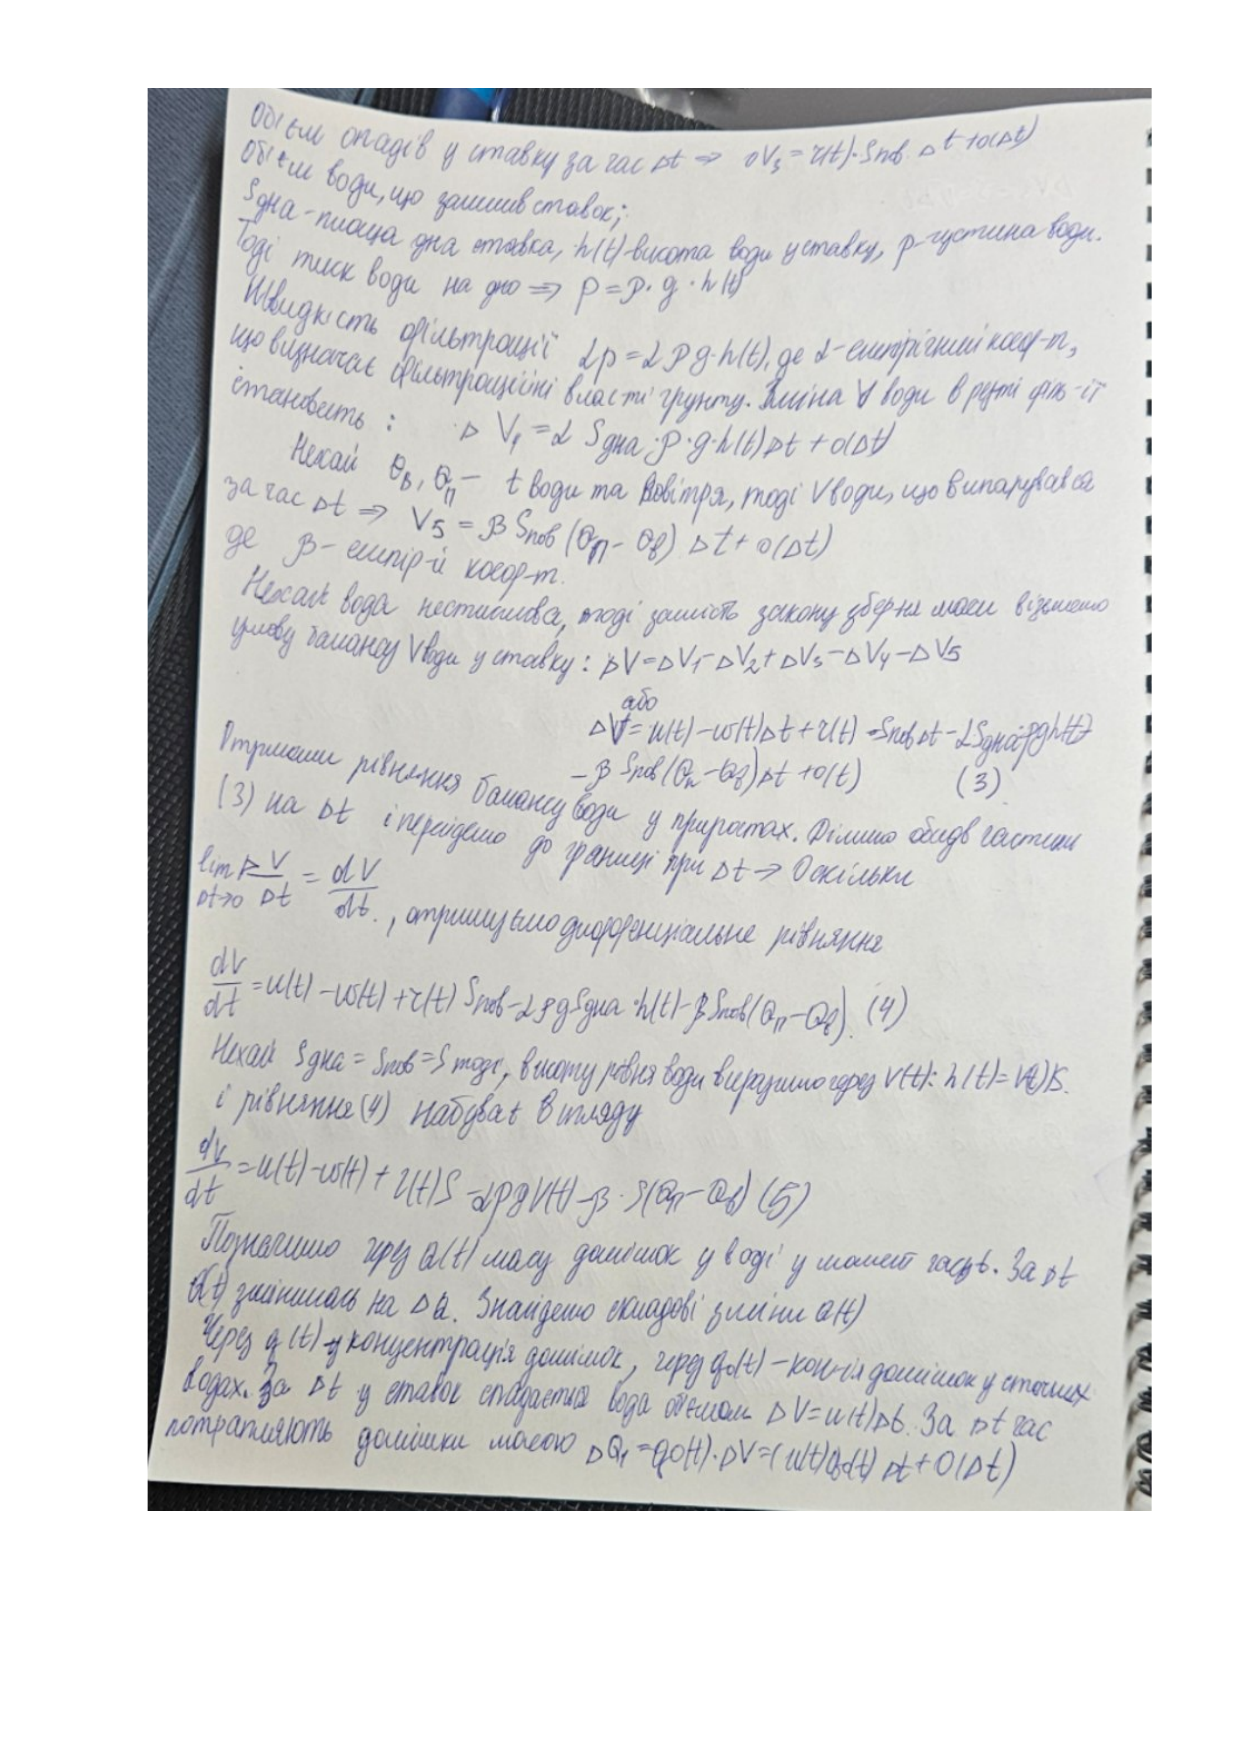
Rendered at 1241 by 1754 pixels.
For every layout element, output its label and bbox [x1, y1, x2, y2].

picture [147, 88, 1152, 1511]
